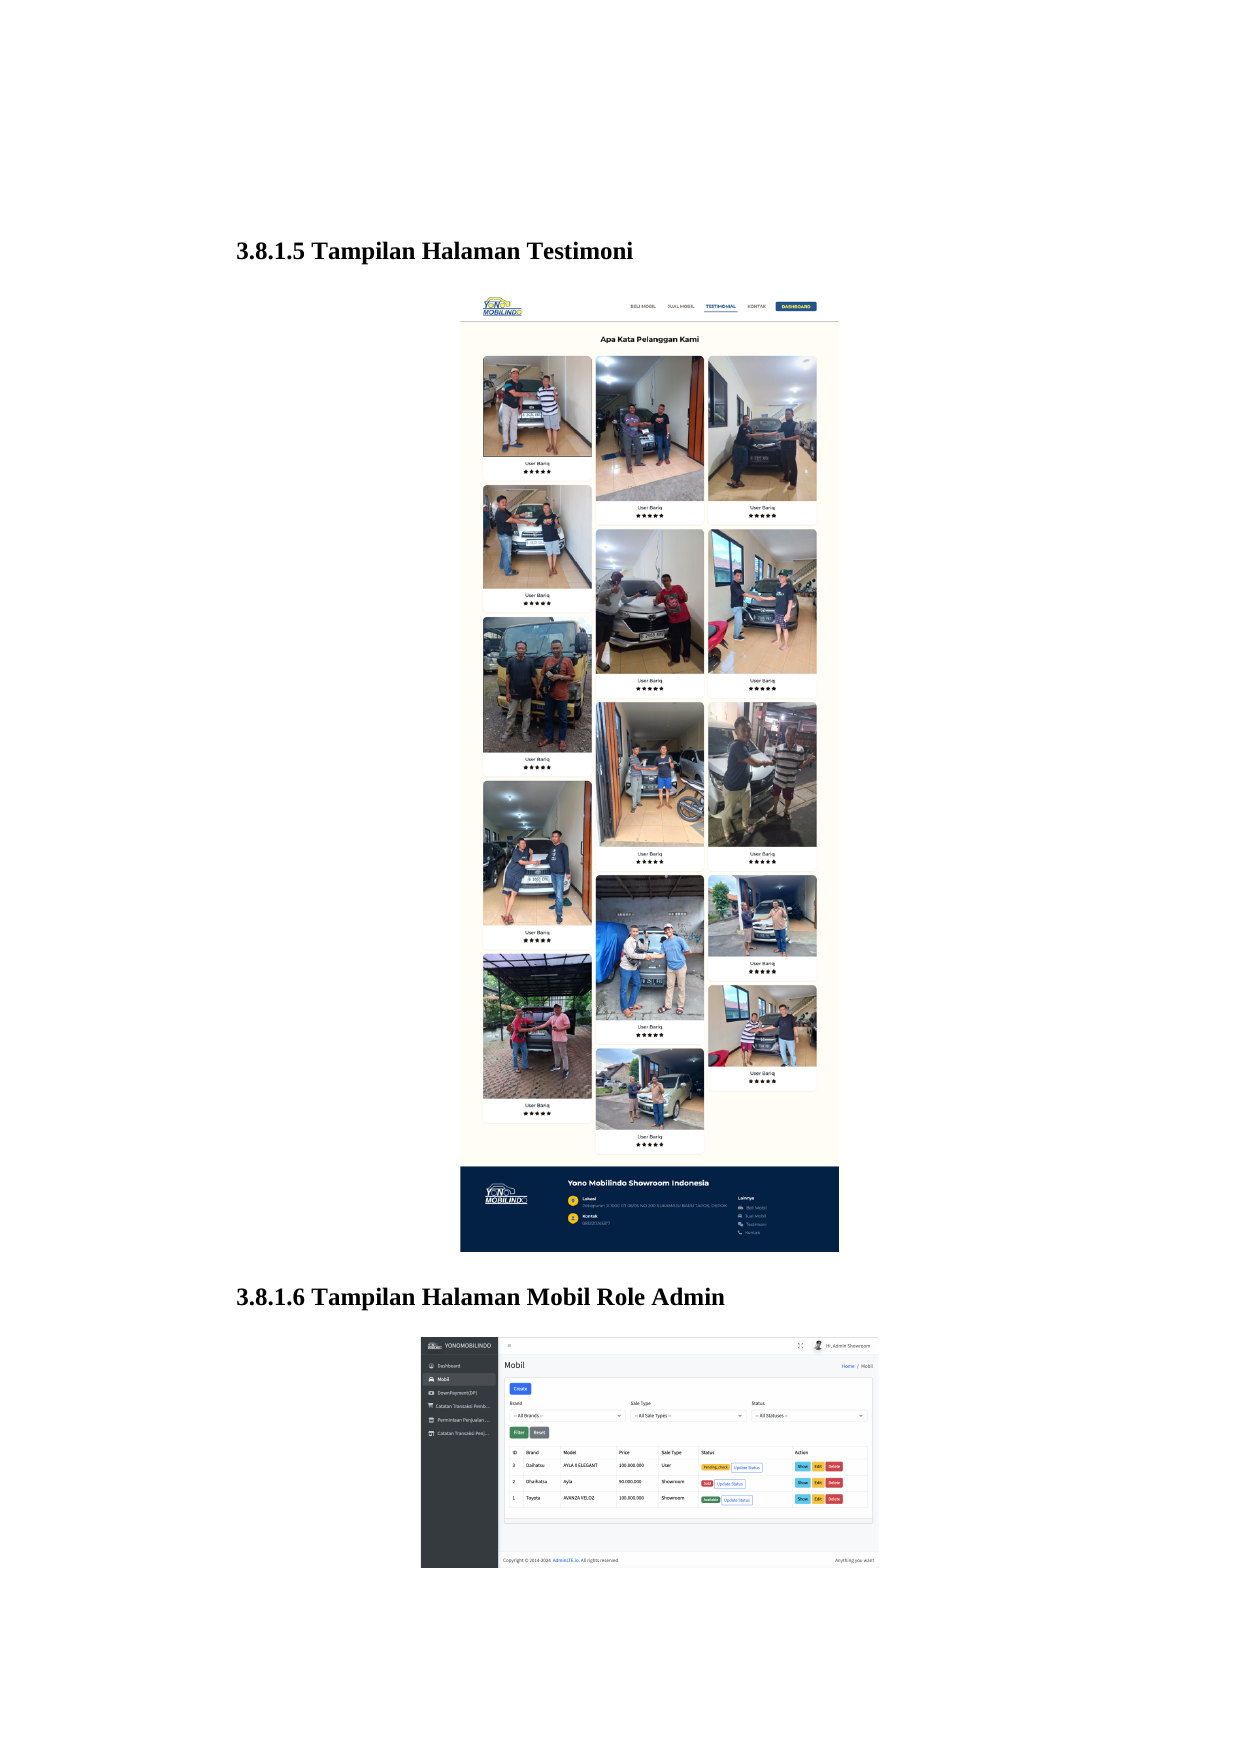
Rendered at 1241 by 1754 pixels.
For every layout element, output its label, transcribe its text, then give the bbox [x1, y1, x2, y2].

picture [460, 291, 839, 1252]
picture [420, 1337, 879, 1568]
subtitle 3.8.1.5 Tampilan Halaman Testimoni [236, 236, 1063, 265]
subtitle 3.8.1.6 Tampilan Halaman Mobil Role Admin [236, 1282, 1063, 1311]
